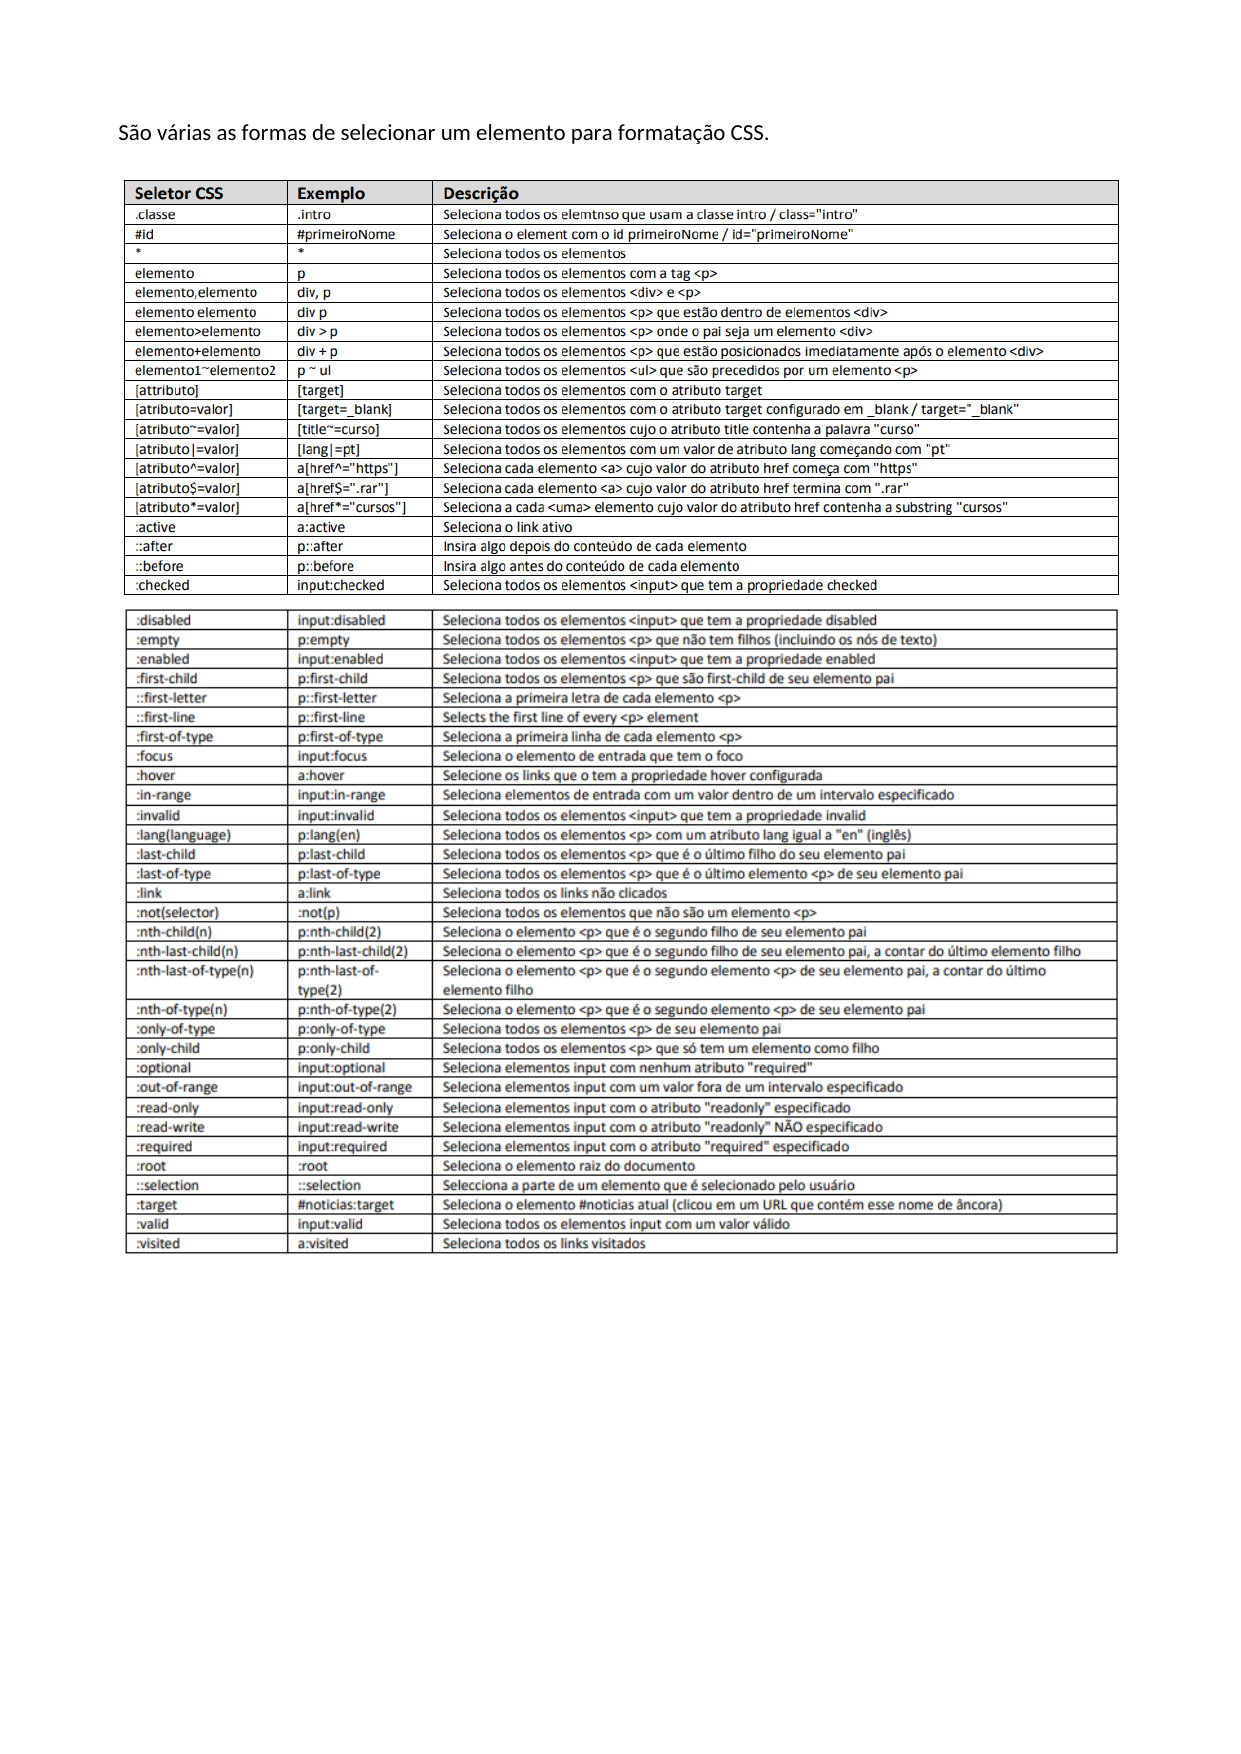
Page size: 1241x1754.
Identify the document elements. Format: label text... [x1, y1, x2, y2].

text São várias as formas de selecionar um elemento para formatação CSS. [118, 118, 1122, 146]
picture [118, 174, 1123, 1260]
